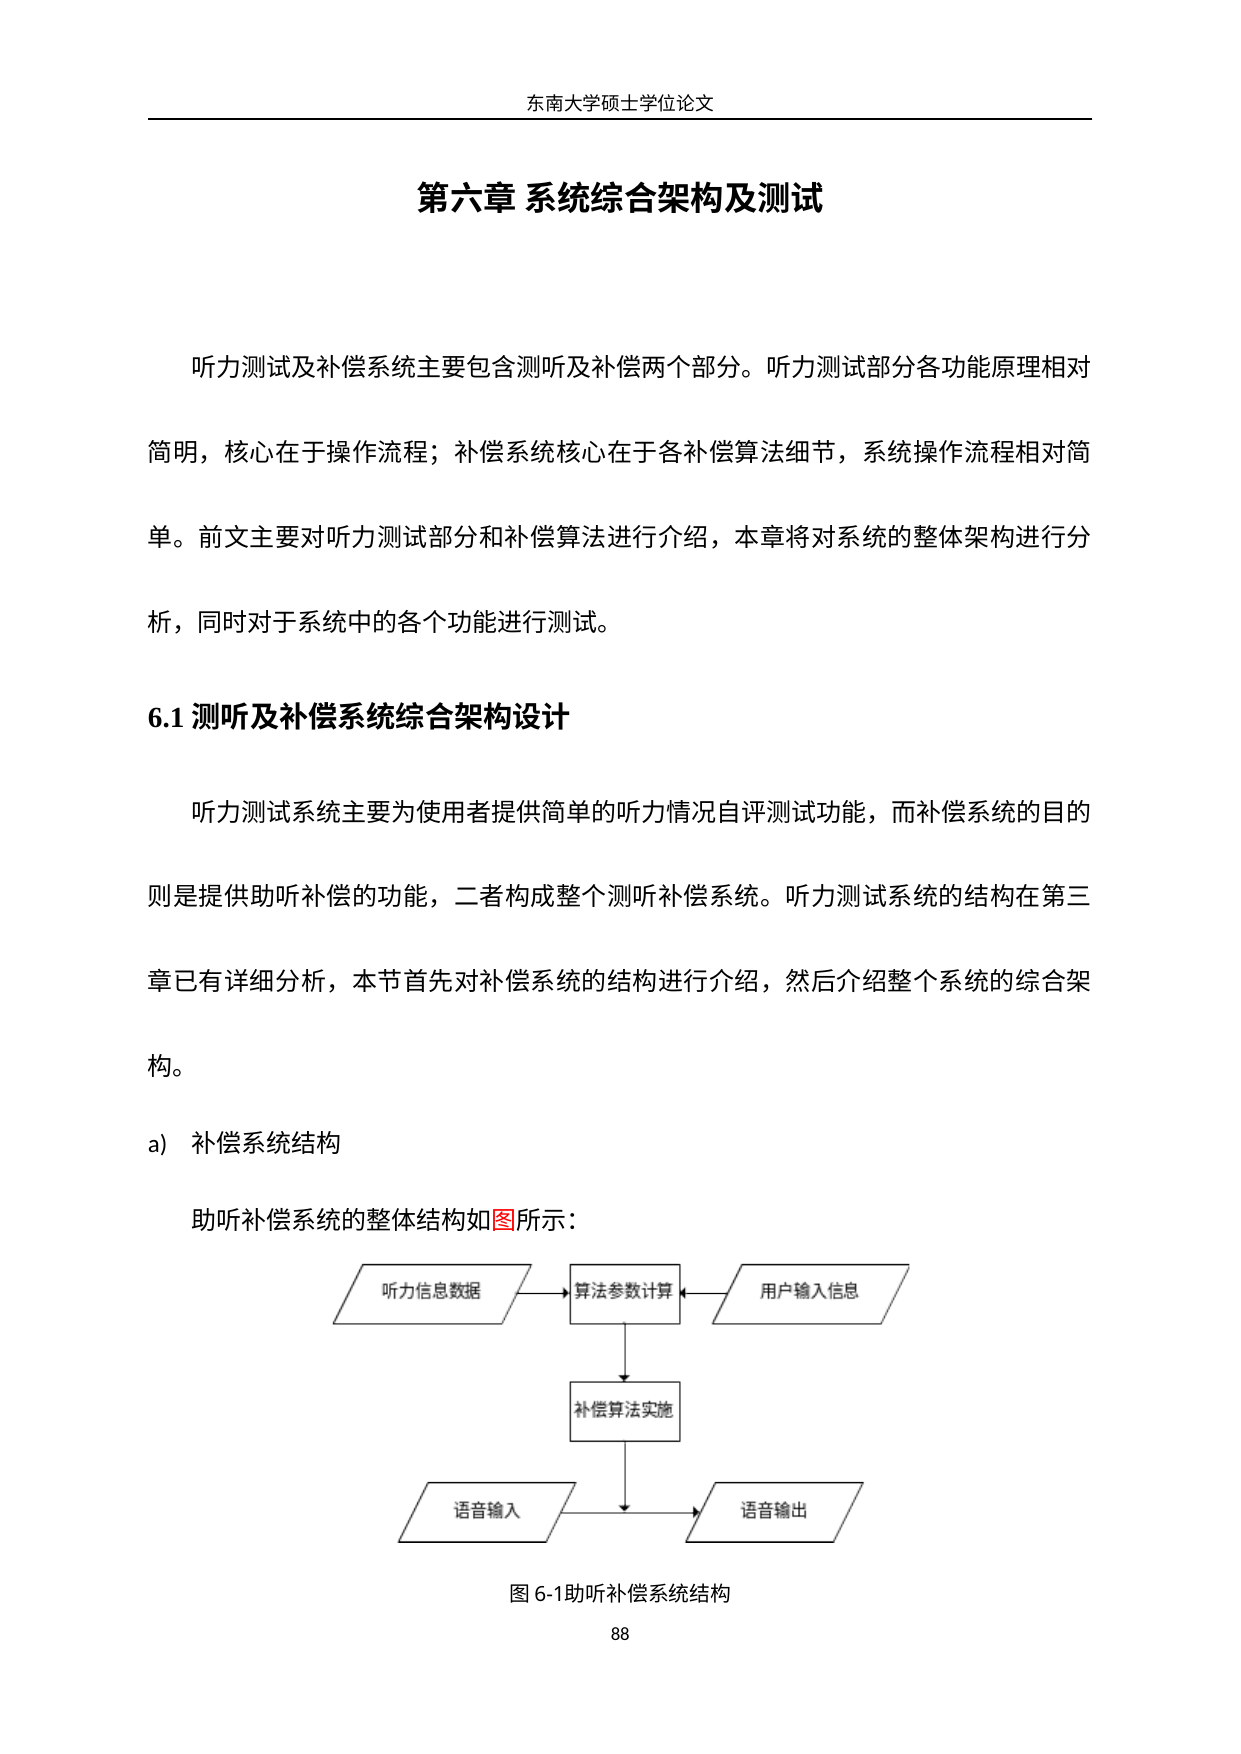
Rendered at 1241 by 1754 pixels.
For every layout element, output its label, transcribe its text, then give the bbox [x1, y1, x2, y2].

text 图6-1助听补偿系统结构 [148, 1575, 1092, 1609]
list 补偿系统结构 [148, 1108, 1092, 1176]
text 6.1 测听及补偿系统综合架构设计 [148, 681, 1092, 749]
text 听力测试及补偿系统主要包含测听及补偿两个部分。听力测试部分各功能原理相对简明，核心在于操作流程；补偿系统核心在于各补偿算法细节，系统操作流程相对简单。前文主要对听力测试部分和补偿算法进行介绍，本章将对系统的整体架构进行分析，同时对于系统中的各个功能进行测试。 [148, 332, 1092, 655]
text 听力测试系统主要为使用者提供简单的听力情况自评测试功能，而补偿系统的目的则是提供助听补偿的功能，二者构成整个测听补偿系统。听力测试系统的结构在第三章已有详细分析，本节首先对补偿系统的结构进行介绍，然后介绍整个系统的综合架构。 [148, 776, 1092, 1099]
text 助听补偿系统的整体结构如图所示： [191, 1185, 1092, 1253]
subtitle 系统综合架构及测试 [148, 162, 1092, 230]
